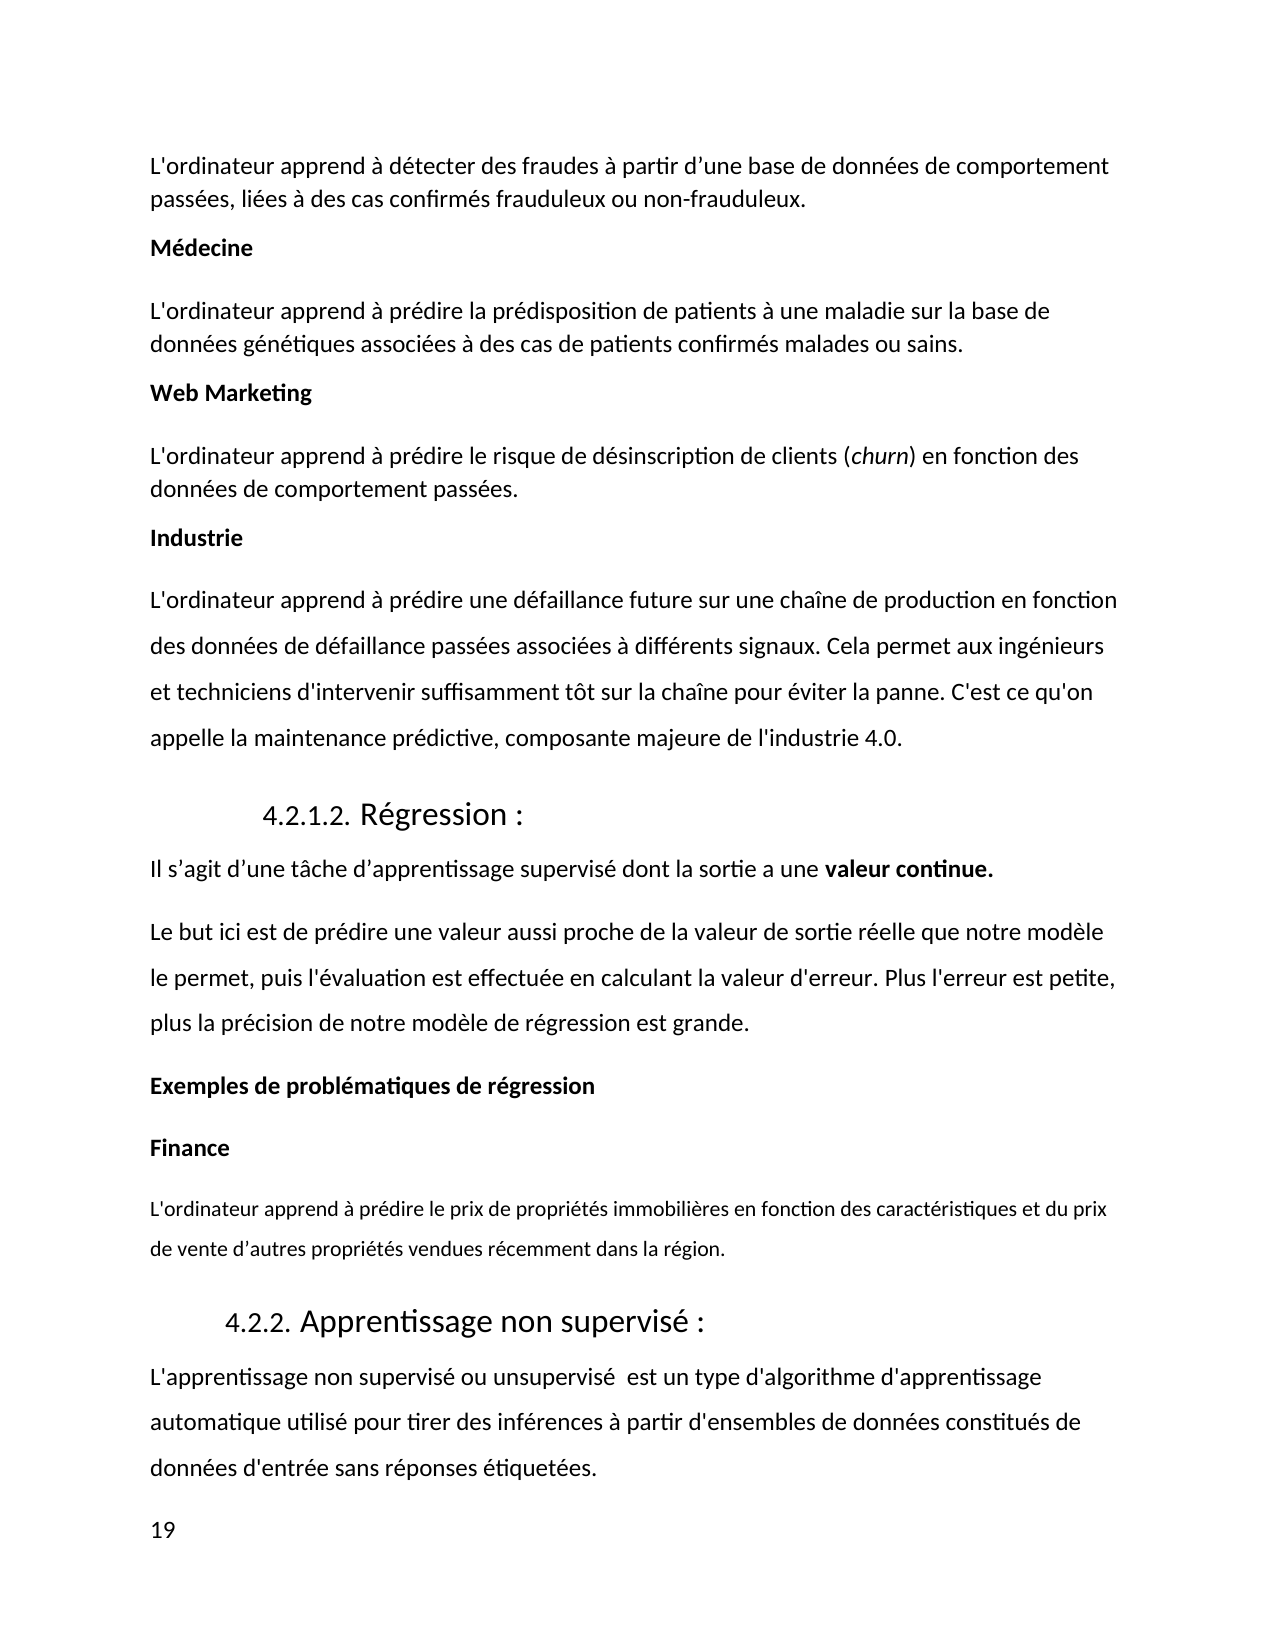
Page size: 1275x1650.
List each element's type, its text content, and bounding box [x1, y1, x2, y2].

text Il s’agit d’une tâche d’apprentissage supervisé dont la sortie a une valeur continue. [150, 854, 1125, 884]
subtitle Apprentissage non supervisé : [225, 1300, 1125, 1340]
text L'ordinateur apprend à prédire le risque de désinscription de clients (churn) en fonction des données de comportement passées. [150, 440, 1125, 503]
subtitle Finance [150, 1132, 1125, 1163]
text Le but ici est de prédire une valeur aussi proche de la valeur de sortie réelle que notre modèle le permet, puis l'évaluation est effectuée en calculant la valeur d'erreur. Plus l'erreur est petite, plus la précision de notre modèle de régression est grande. [150, 916, 1125, 1038]
subtitle Exemples de problématiques de régression [150, 1070, 1125, 1100]
subtitle Médecine [150, 232, 1125, 263]
text L'ordinateur apprend à détecter des fraudes à partir d’une base de données de comportement passées, liées à des cas confirmés frauduleux ou non-frauduleux. [150, 150, 1125, 213]
subtitle Régression : [262, 793, 1125, 833]
text L'apprentissage non supervisé ou unsupervisé est un type d'algorithme d'apprentissage automatique utilisé pour tirer des inférences à partir d'ensembles de données constitués de données d'entrée sans réponses étiquetées. [150, 1361, 1125, 1483]
text L'ordinateur apprend à prédire le prix de propriétés immobilières en fonction des caractéristiques et du prix de vente d’autres propriétés vendues récemment dans la région. [150, 1195, 1125, 1261]
text L'ordinateur apprend à prédire une défaillance future sur une chaîne de production en fonction des données de défaillance passées associées à différents signaux. Cela permet aux ingénieurs et techniciens d'intervenir suffisamment tôt sur la chaîne pour éviter la panne. C'est ce qu'on appelle la maintenance prédictive, composante majeure de l'industrie 4.0. [150, 585, 1125, 752]
subtitle Web Marketing [150, 377, 1125, 408]
text L'ordinateur apprend à prédire la prédisposition de patients à une maladie sur la base de données génétiques associées à des cas de patients confirmés malades ou sains. [150, 295, 1125, 358]
subtitle Industrie [150, 522, 1125, 553]
